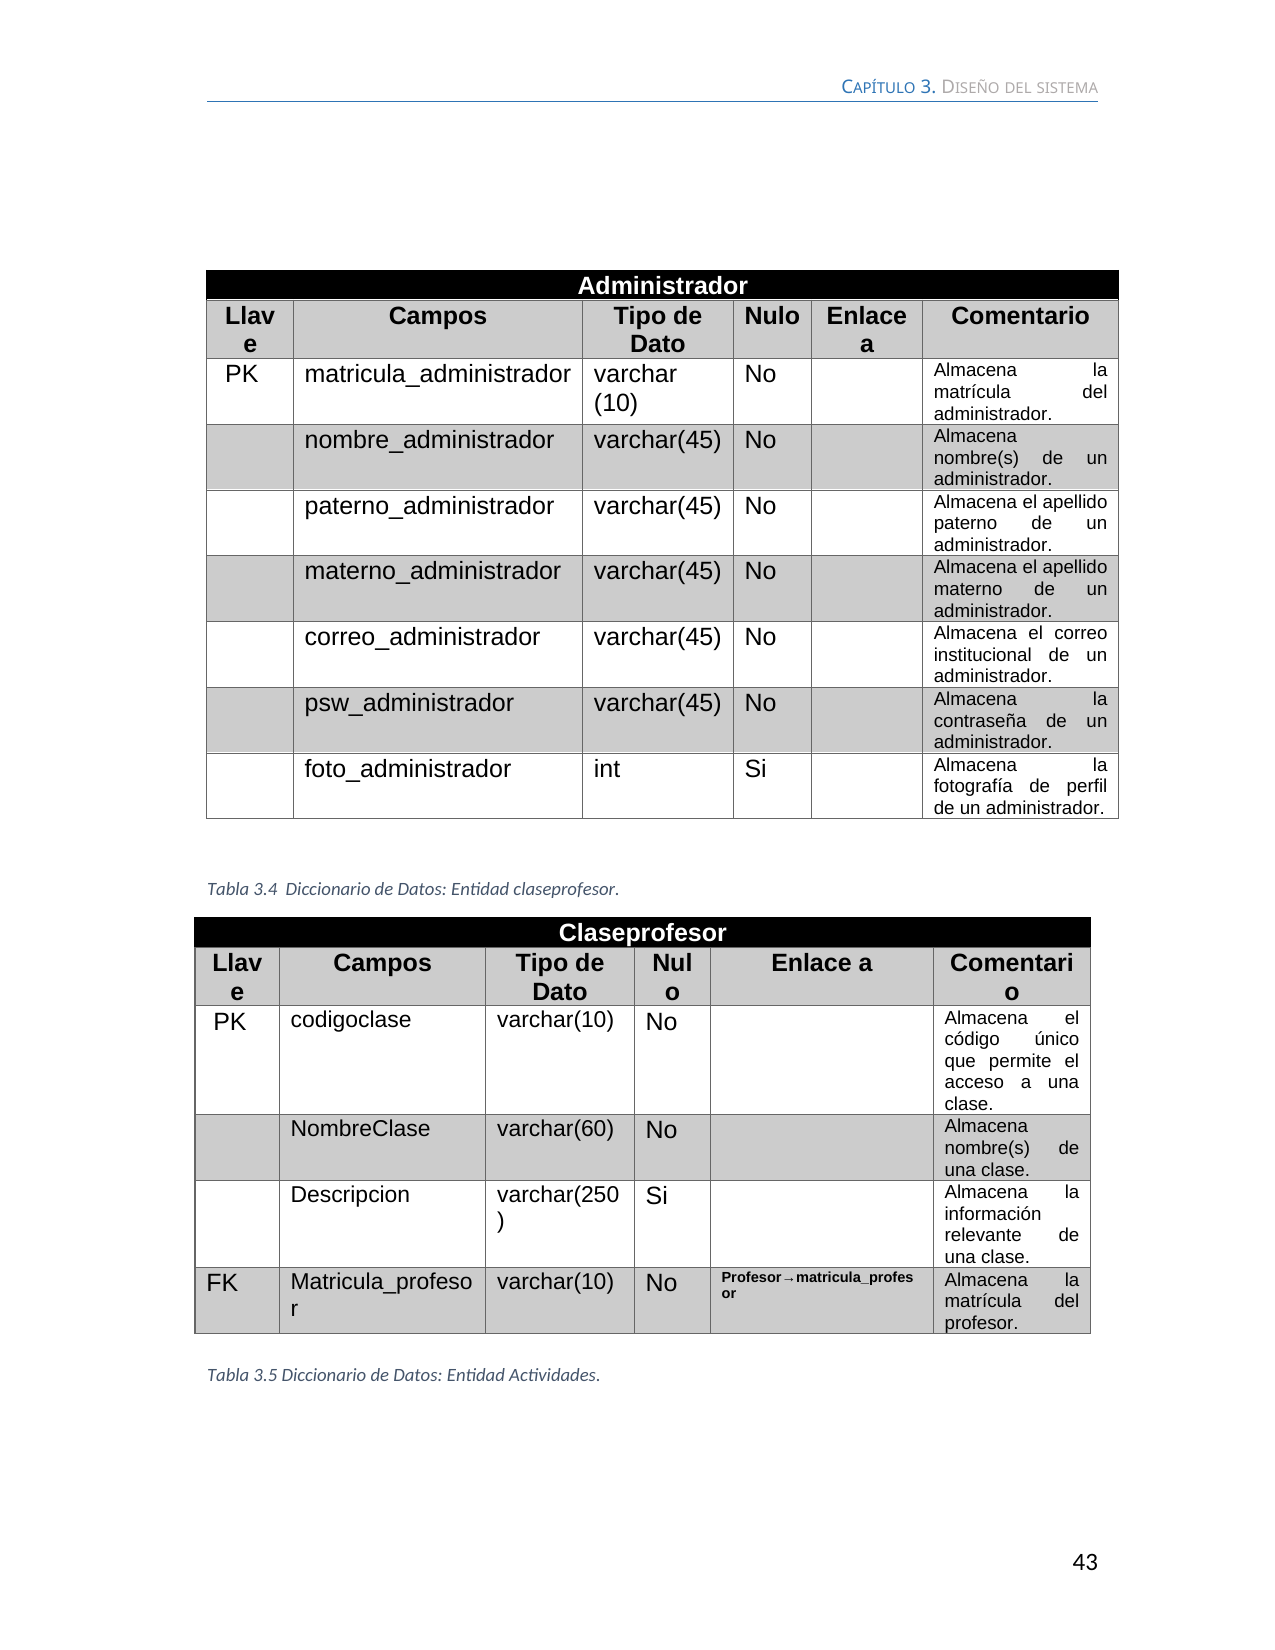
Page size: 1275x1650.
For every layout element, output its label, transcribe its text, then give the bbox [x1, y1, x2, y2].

table_cell paterno_administrador [294, 491, 582, 555]
table_cell No [734, 556, 811, 621]
table_cell varchar(45) [583, 491, 733, 555]
table_cell [812, 425, 922, 489]
table_cell int [583, 754, 733, 818]
table_cell No [734, 622, 811, 687]
table_cell Si [635, 1181, 710, 1267]
table_cell [207, 754, 293, 818]
table_cell varchar(45) [583, 425, 733, 489]
table_cell correo_administrador [294, 622, 582, 687]
table_cell Comentario [923, 301, 1118, 358]
table_cell [196, 1181, 279, 1267]
table_cell Campos [280, 948, 485, 1005]
table_cell Almacena nombre(s) de una clase. [934, 1115, 1090, 1180]
table_cell nombre_administrador [294, 425, 582, 489]
table_cell varchar(250) [486, 1181, 634, 1267]
table_cell varchar(10) [486, 1268, 634, 1333]
table_cell Si [734, 754, 811, 818]
table_cell codigoclase [280, 1006, 485, 1114]
table_cell No [734, 359, 811, 424]
table_cell Almacena el código único que permite el acceso a una clase. [934, 1006, 1090, 1114]
table_cell PK [196, 1006, 279, 1114]
table_cell Descripcion [280, 1181, 485, 1267]
table_cell No [734, 491, 811, 555]
table_cell psw_administrador [294, 688, 582, 752]
table_cell [207, 688, 293, 752]
table_cell materno_administrador [294, 556, 582, 621]
table_cell PK [207, 359, 293, 424]
table_cell [711, 1006, 933, 1114]
table_cell [196, 1115, 279, 1180]
text Tabla 3.4 Diccionario de Datos: Entidad claseprofesor. [207, 877, 1098, 900]
table_cell [207, 425, 293, 489]
table_cell NombreClase [280, 1115, 485, 1180]
table_cell No [734, 425, 811, 489]
table_cell Almacena la contraseña de un administrador. [923, 688, 1118, 752]
table_cell Enlace a [812, 301, 922, 358]
table_cell No [635, 1268, 710, 1333]
table_cell Almacena la información relevante de una clase. [934, 1181, 1090, 1267]
table_cell Nulo [635, 948, 710, 1005]
table_cell Almacena el apellido paterno de un administrador. [923, 491, 1118, 555]
table_cell varchar(60) [486, 1115, 634, 1180]
table_cell Almacena la matrícula del administrador. [923, 359, 1118, 424]
table_cell foto_administrador [294, 754, 582, 818]
table_cell No [635, 1115, 710, 1180]
table_cell FK [196, 1268, 279, 1333]
table_cell Enlace a [711, 948, 933, 1005]
table_cell Llave [207, 301, 293, 358]
table_cell varchar(45) [583, 556, 733, 621]
table_cell Almacena nombre(s) de un administrador. [923, 425, 1118, 489]
table_cell Campos [294, 301, 582, 358]
table_cell [711, 1115, 933, 1180]
table_cell varchar(10) [486, 1006, 634, 1114]
table_cell [812, 688, 922, 752]
table_cell [711, 1181, 933, 1267]
table_cell [207, 556, 293, 621]
table_cell [812, 754, 922, 818]
table_cell Almacena la matrícula del profesor. [934, 1268, 1090, 1333]
table_cell varchar (10) [583, 359, 733, 424]
table_cell Matricula_profesor [280, 1268, 485, 1333]
table_header Administrador [207, 271, 1118, 299]
table_cell matricula_administrador [294, 359, 582, 424]
table_cell [812, 491, 922, 555]
text Tabla 3.5 Diccionario de Datos: Entidad Actividades. [207, 1363, 1098, 1386]
table_cell Almacena el correo institucional de un administrador. [923, 622, 1118, 687]
table_cell Tipo de Dato [583, 301, 733, 358]
table_cell No [635, 1006, 710, 1114]
table_header Claseprofesor [196, 918, 1090, 947]
table_cell Almacena el apellido materno de un administrador. [923, 556, 1118, 621]
table_cell Llave [196, 948, 279, 1005]
table_cell [812, 556, 922, 621]
table_cell No [734, 688, 811, 752]
table_cell Profesor→matricula_profesor [711, 1268, 933, 1333]
table_cell Nulo [734, 301, 811, 358]
table_cell [207, 622, 293, 687]
table_cell [207, 491, 293, 555]
table_cell Almacena la fotografía de perfil de un administrador. [923, 754, 1118, 818]
table_cell Tipo de Dato [486, 948, 634, 1005]
table_cell [812, 622, 922, 687]
table_cell [812, 359, 922, 424]
table_cell Comentario [934, 948, 1090, 1005]
table_cell varchar(45) [583, 622, 733, 687]
table_cell varchar(45) [583, 688, 733, 752]
